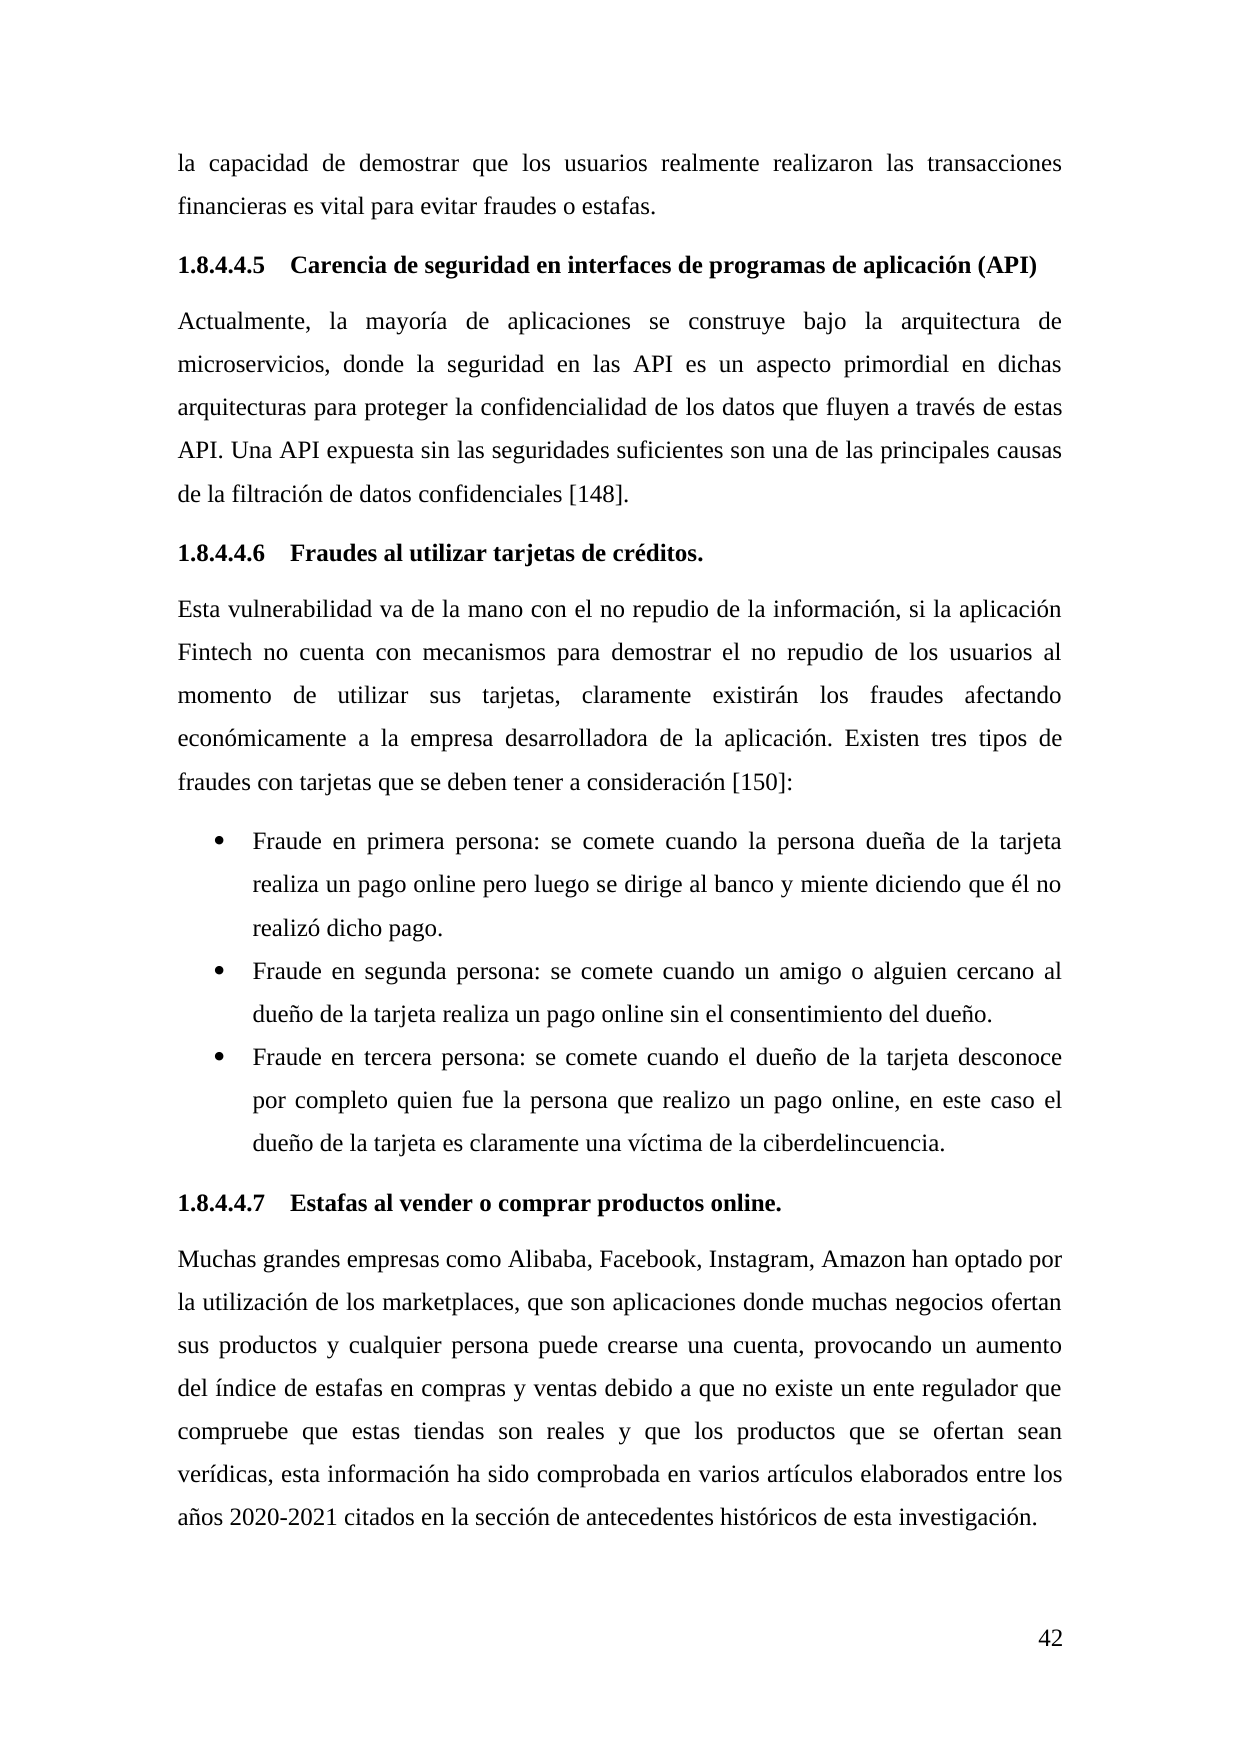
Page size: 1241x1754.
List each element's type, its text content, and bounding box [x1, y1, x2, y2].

text Esta vulnerabilidad va de la mano con el no repudio de la información, si la aplicación Fintech no cuenta con mecanismos para demostrar el no repudio de los usuarios al momento de utilizar sus tarjetas, claramente existirán los fraudes afectando económicamente a la empresa desarrolladora de la aplicación. Existen tres tipos de fraudes con tarjetas que se deben tener a consideración : [177, 594, 1063, 795]
list Carencia de seguridad en interfaces de programas de aplicación (API) [177, 251, 1063, 279]
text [177, 148, 1063, 219]
text Muchas grandes empresas como Alibaba, Facebook, Instagram, Amazon han optado por la utilización de los marketplaces, que son aplicaciones donde muchas negocios ofertan sus productos y cualquier persona puede crearse una cuenta, provocando un aumento del índice de estafas en compras y ventas debido a que no existe un ente regulador que compruebe que estas tiendas son reales y que los productos que se ofertan sean verídicas, esta información ha sido comprobada en varios artículos elaborados entre los años 2020-2021 citados en la sección de antecedentes históricos de esta investigación. [177, 1244, 1063, 1531]
text Actualmente, la mayoría de aplicaciones se construye bajo la arquitectura de microservicios, donde la seguridad en las API es un aspecto primordial en dichas arquitecturas para proteger la confidencialidad de los datos que fluyen a través de estas API. Una API expuesta sin las seguridades suficientes son una de las principales causas de la filtración de datos confidenciales . [177, 306, 1063, 507]
list Fraude en tercera persona: se comete cuando el dueño de la tarjeta desconoce por completo quien fue la persona que realizo un pago online, en este caso el dueño de la tarjeta es claramente una víctima de la ciberdelincuencia. [215, 1042, 1063, 1157]
list Fraudes al utilizar tarjetas de créditos. [177, 538, 1063, 567]
list Fraude en primera persona: se comete cuando la persona dueña de la tarjeta realiza un pago online pero luego se dirige al banco y miente diciendo que él no realizó dicho pago. [215, 826, 1063, 941]
list Estafas al vender o comprar productos online. [177, 1188, 1063, 1217]
list Fraude en segunda persona: se comete cuando un amigo o alguien cercano al dueño de la tarjeta realiza un pago online sin el consentimiento del dueño. [215, 956, 1063, 1028]
